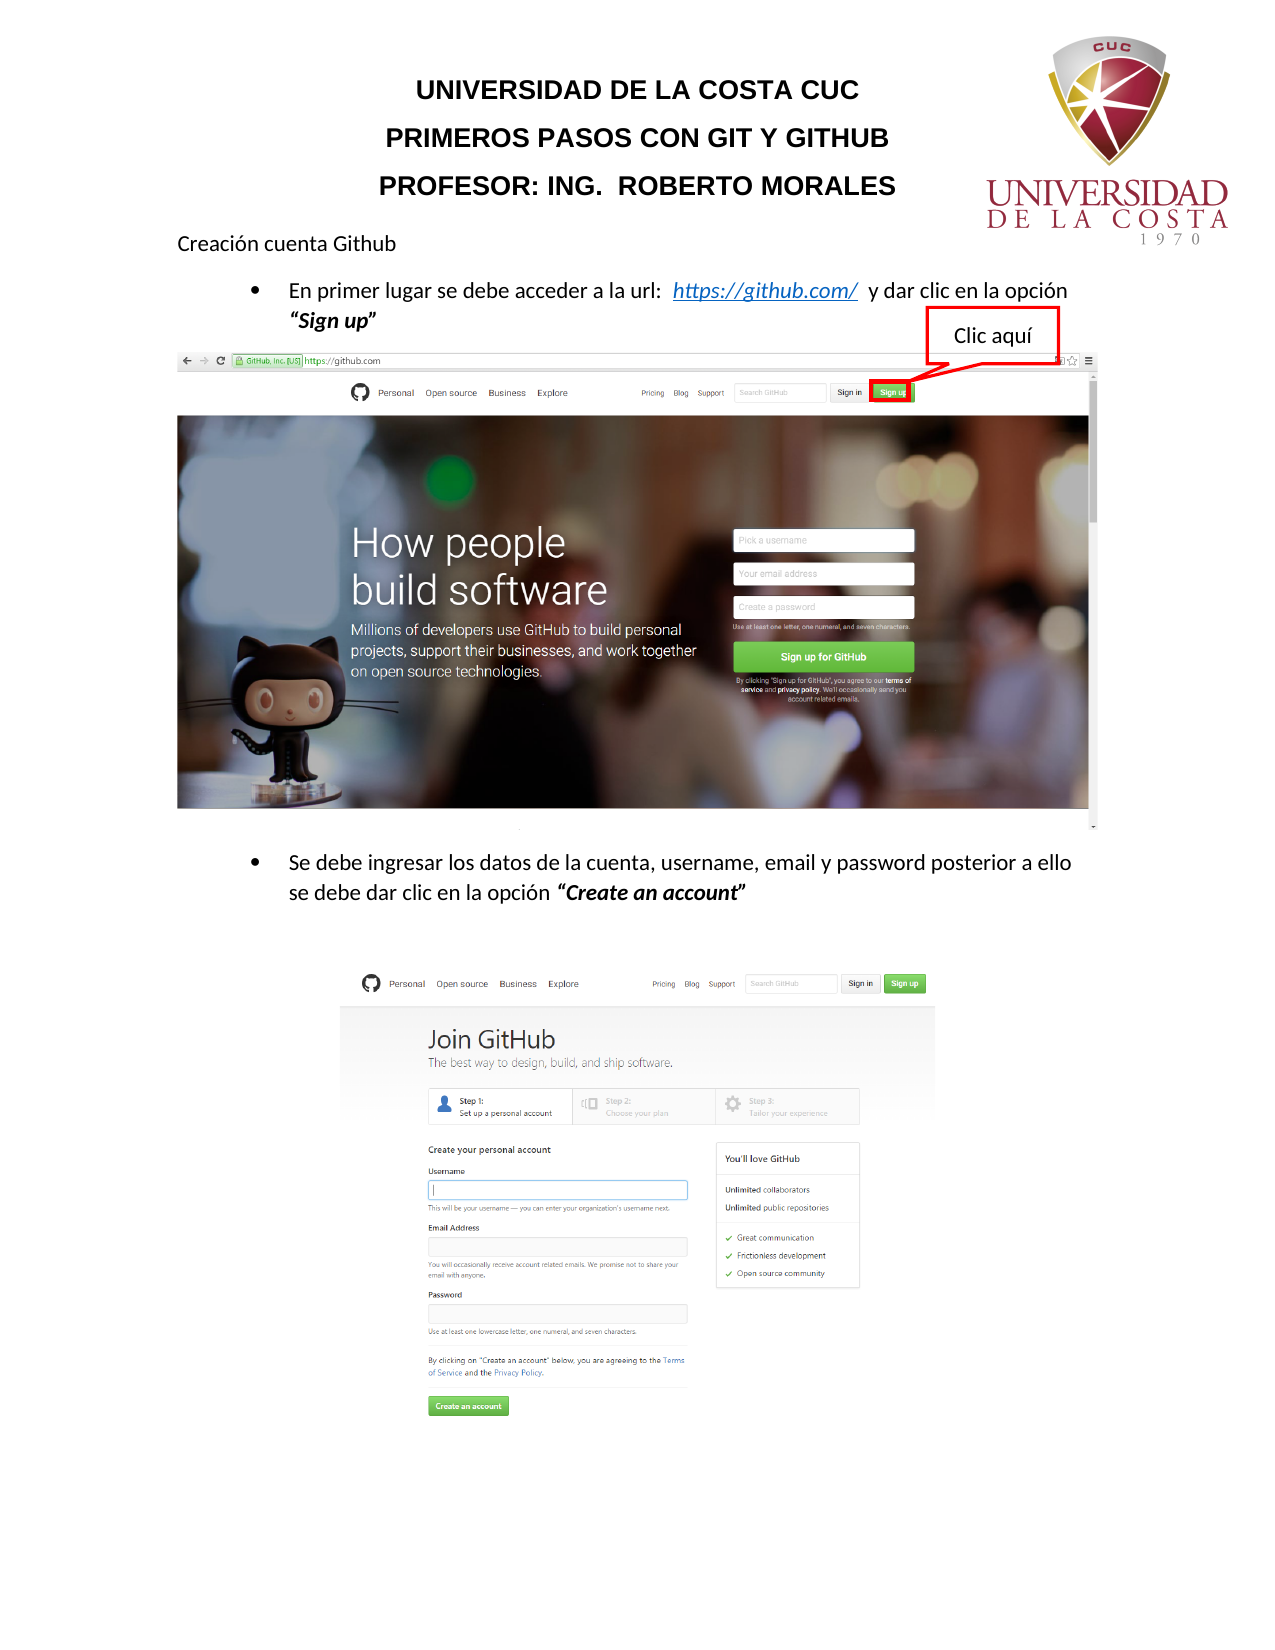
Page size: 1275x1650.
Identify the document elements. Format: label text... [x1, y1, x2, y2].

picture [873, 384, 906, 398]
picture [983, 16, 1231, 264]
text Creación cuenta Github [177, 229, 1098, 257]
picture [929, 352, 1056, 372]
picture [177, 352, 1098, 830]
picture [339, 972, 936, 1418]
list Se debe ingresar los datos de la cuenta, username, email y password posterior a ello se debe dar clic en la opción “Create an account” [251, 848, 1098, 907]
list En primer lugar se debe acceder a la url: https://github.com/ y dar clic en la opción “Sign up” [251, 276, 1098, 334]
